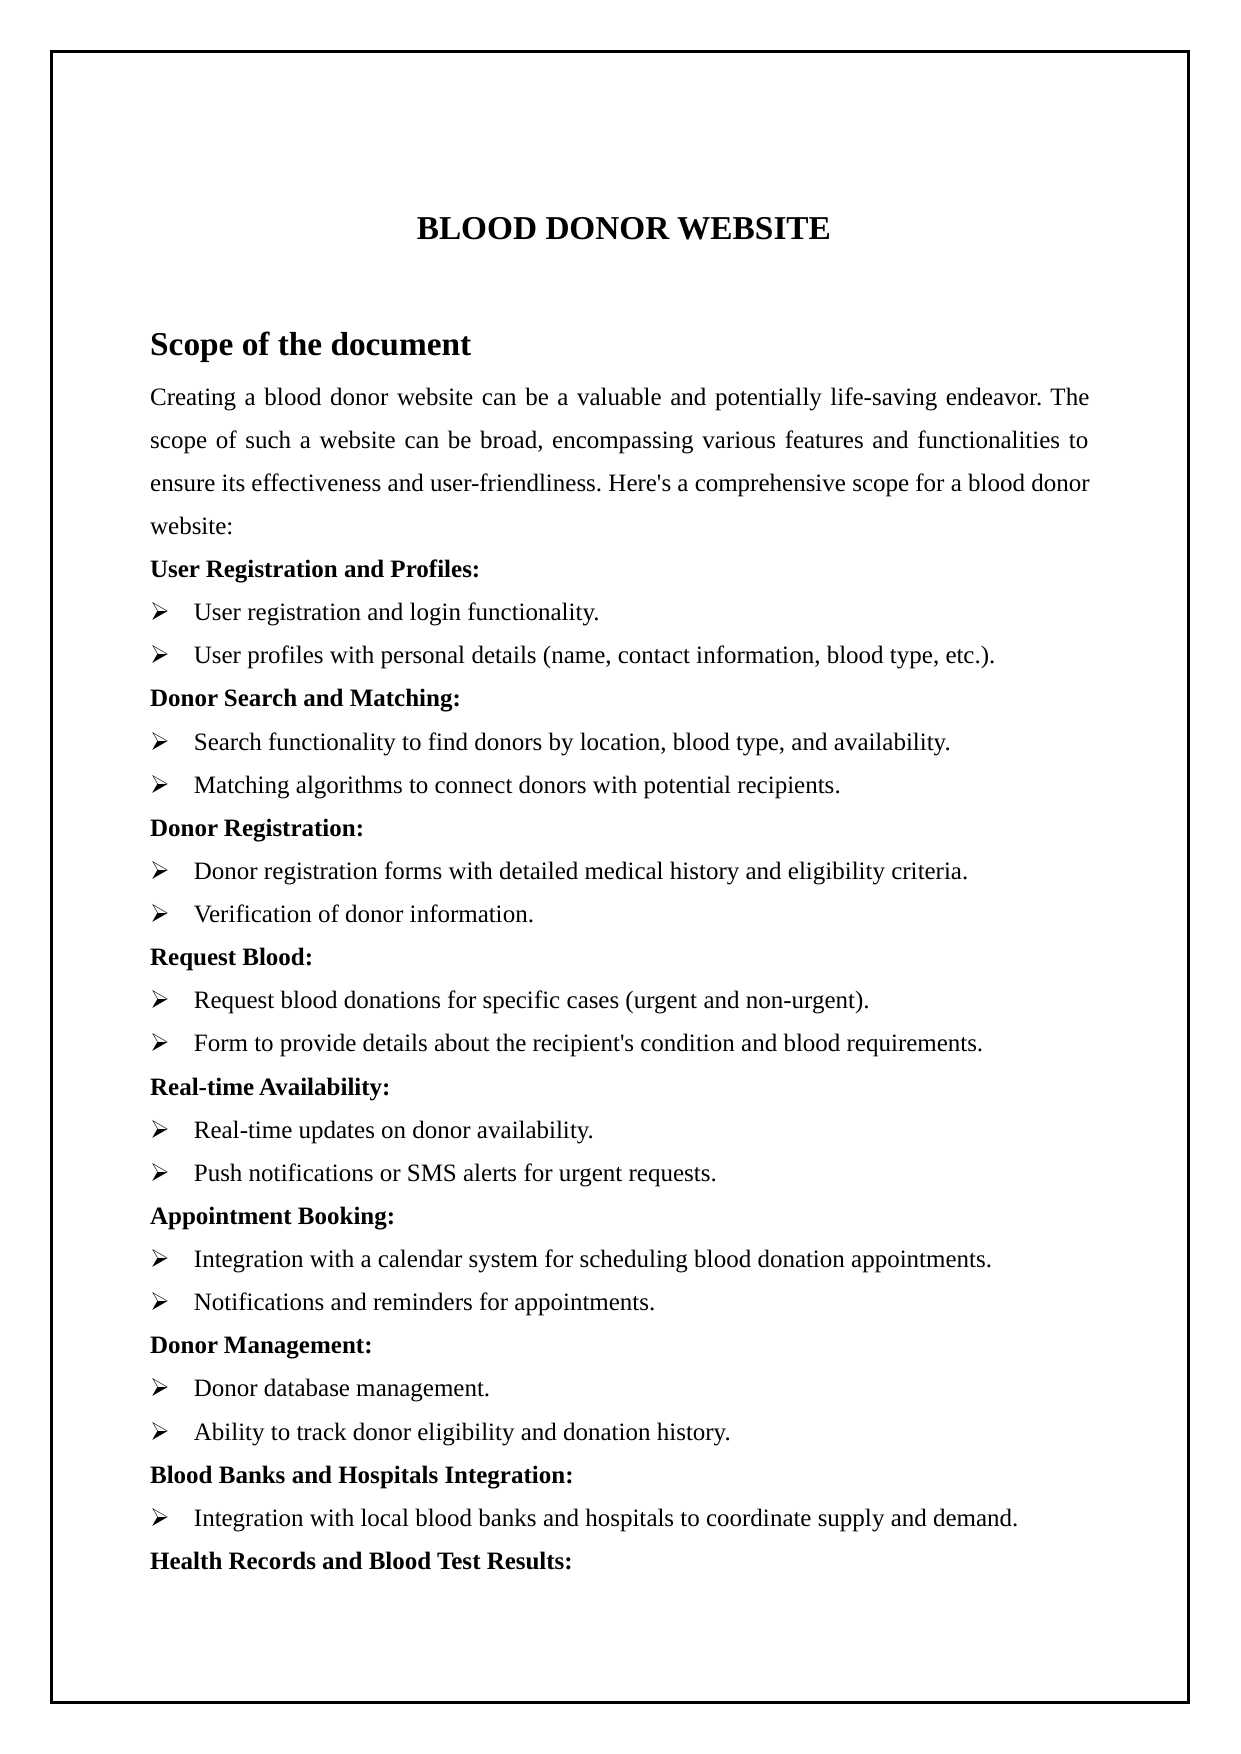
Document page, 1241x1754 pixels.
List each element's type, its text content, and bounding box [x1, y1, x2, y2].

text Real-time Availability: [150, 1072, 1090, 1100]
text Scope of the document [150, 324, 1090, 362]
list Matching algorithms to connect donors with potential recipients. [150, 770, 1090, 798]
text Appointment Booking: [150, 1201, 1090, 1230]
text BLOOD DONOR WEBSITE [150, 208, 1090, 246]
list Integration with local blood banks and hospitals to coordinate supply and demand. [150, 1503, 1090, 1532]
text User Registration and Profiles: [150, 554, 1090, 583]
list Donor Search and Matching: [150, 683, 1090, 712]
text Blood Banks and Hospitals Integration: [150, 1460, 1090, 1488]
list Donor database management. [150, 1373, 1090, 1402]
list Ability to track donor eligibility and donation history. [150, 1417, 1090, 1445]
list Notifications and reminders for appointments. [150, 1287, 1090, 1316]
list User profiles with personal details (name, contact information, blood type, etc.). [150, 640, 1090, 669]
text Creating a blood donor website can be a valuable and potentially life-saving endeavor. The scope of such a website can be broad, encompassing various features and functionalities to ensure its effectiveness and user-friendliness. Here's a comprehensive scope for a blood donor website: [150, 382, 1090, 540]
text Donor Registration: [150, 813, 1090, 842]
list Form to provide details about the recipient's condition and blood requirements. [150, 1028, 1090, 1057]
list Request blood donations for specific cases (urgent and non-urgent). [150, 985, 1090, 1014]
text Health Records and Blood Test Results: [150, 1546, 1090, 1575]
list Integration with a calendar system for scheduling blood donation appointments. [150, 1244, 1090, 1273]
text Donor Management: [150, 1330, 1090, 1359]
list Verification of donor information. [150, 899, 1090, 928]
list User registration and login functionality. [150, 597, 1090, 626]
list Real-time updates on donor availability. [150, 1115, 1090, 1143]
list Search functionality to find donors by location, blood type, and availability. [150, 727, 1090, 755]
list Push notifications or SMS alerts for urgent requests. [150, 1158, 1090, 1187]
list Donor registration forms with detailed medical history and eligibility criteria. [150, 856, 1090, 885]
text Request Blood: [150, 942, 1090, 971]
